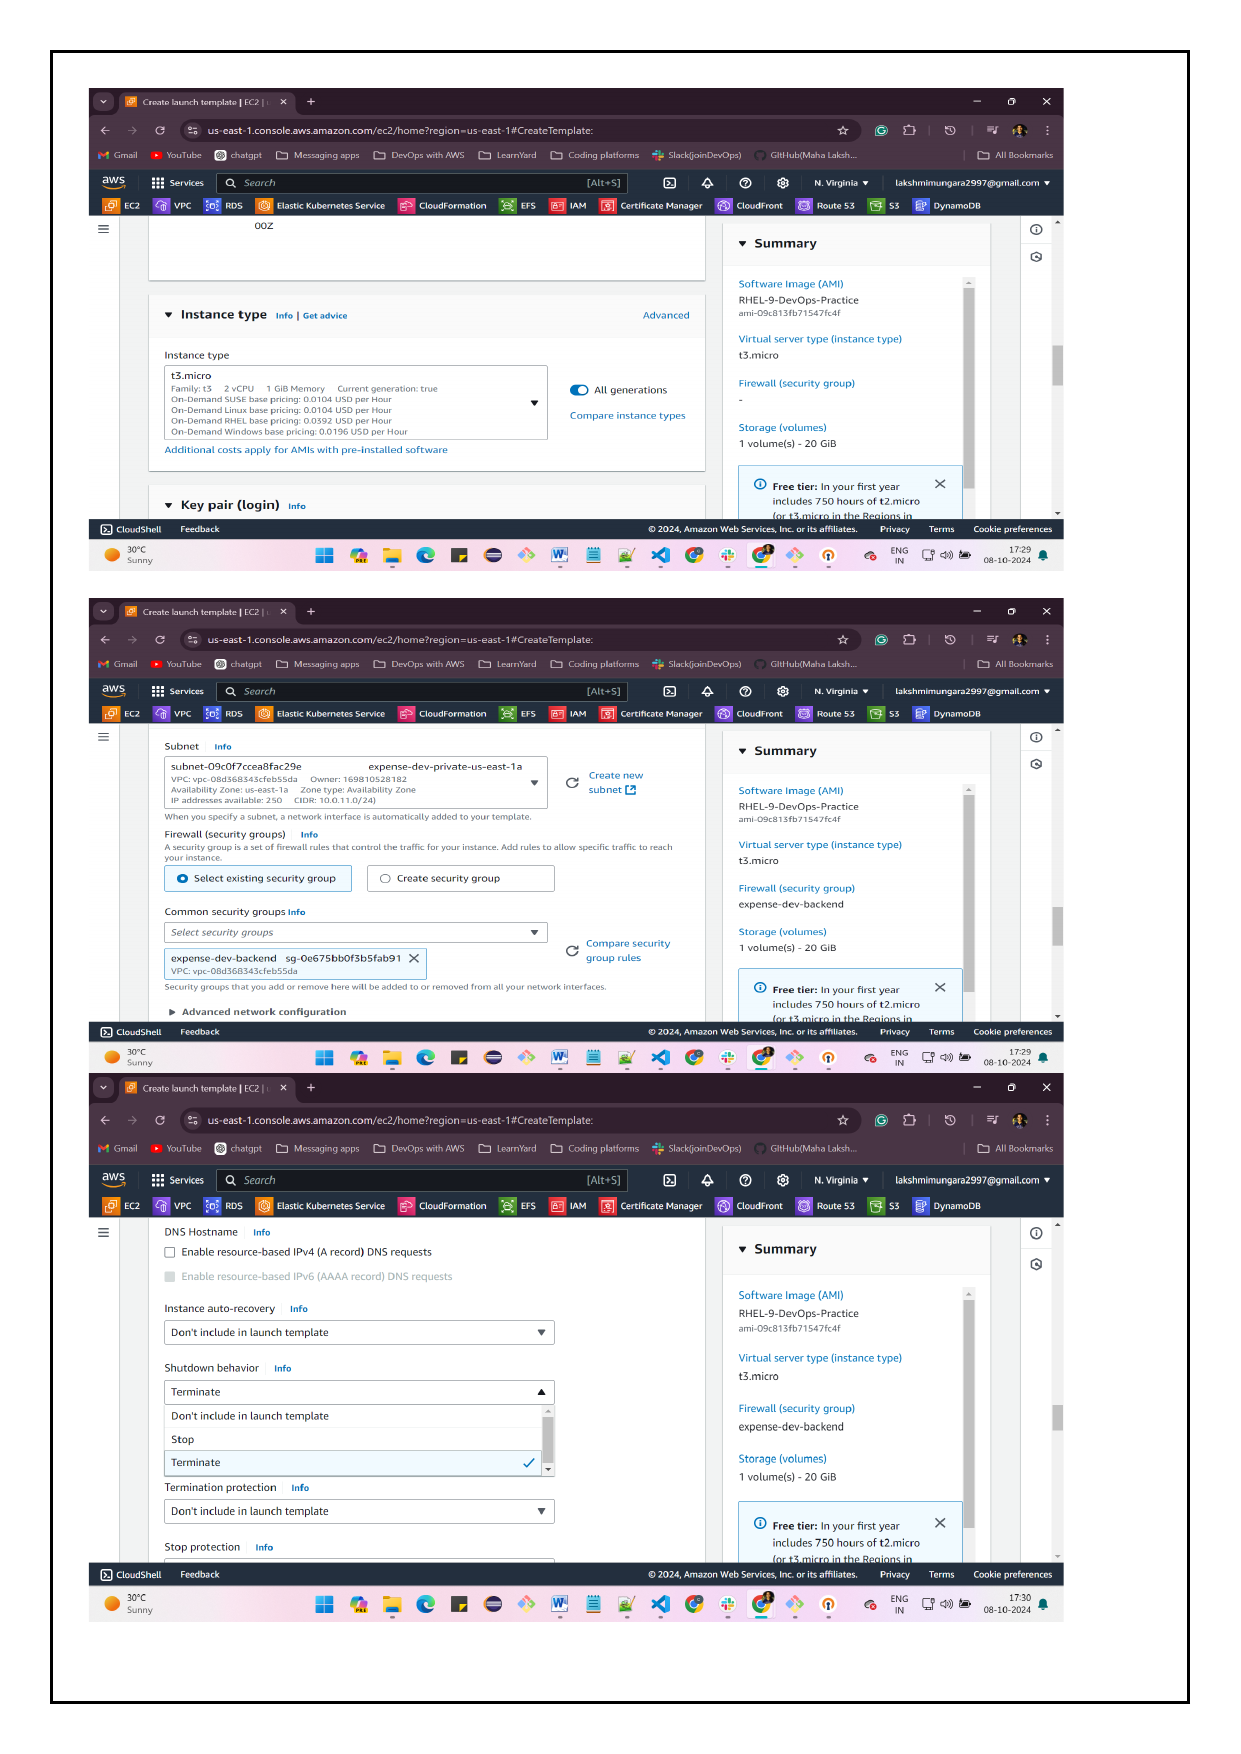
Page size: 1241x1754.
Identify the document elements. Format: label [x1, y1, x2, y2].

picture [88, 88, 1064, 571]
picture [88, 598, 1064, 1622]
